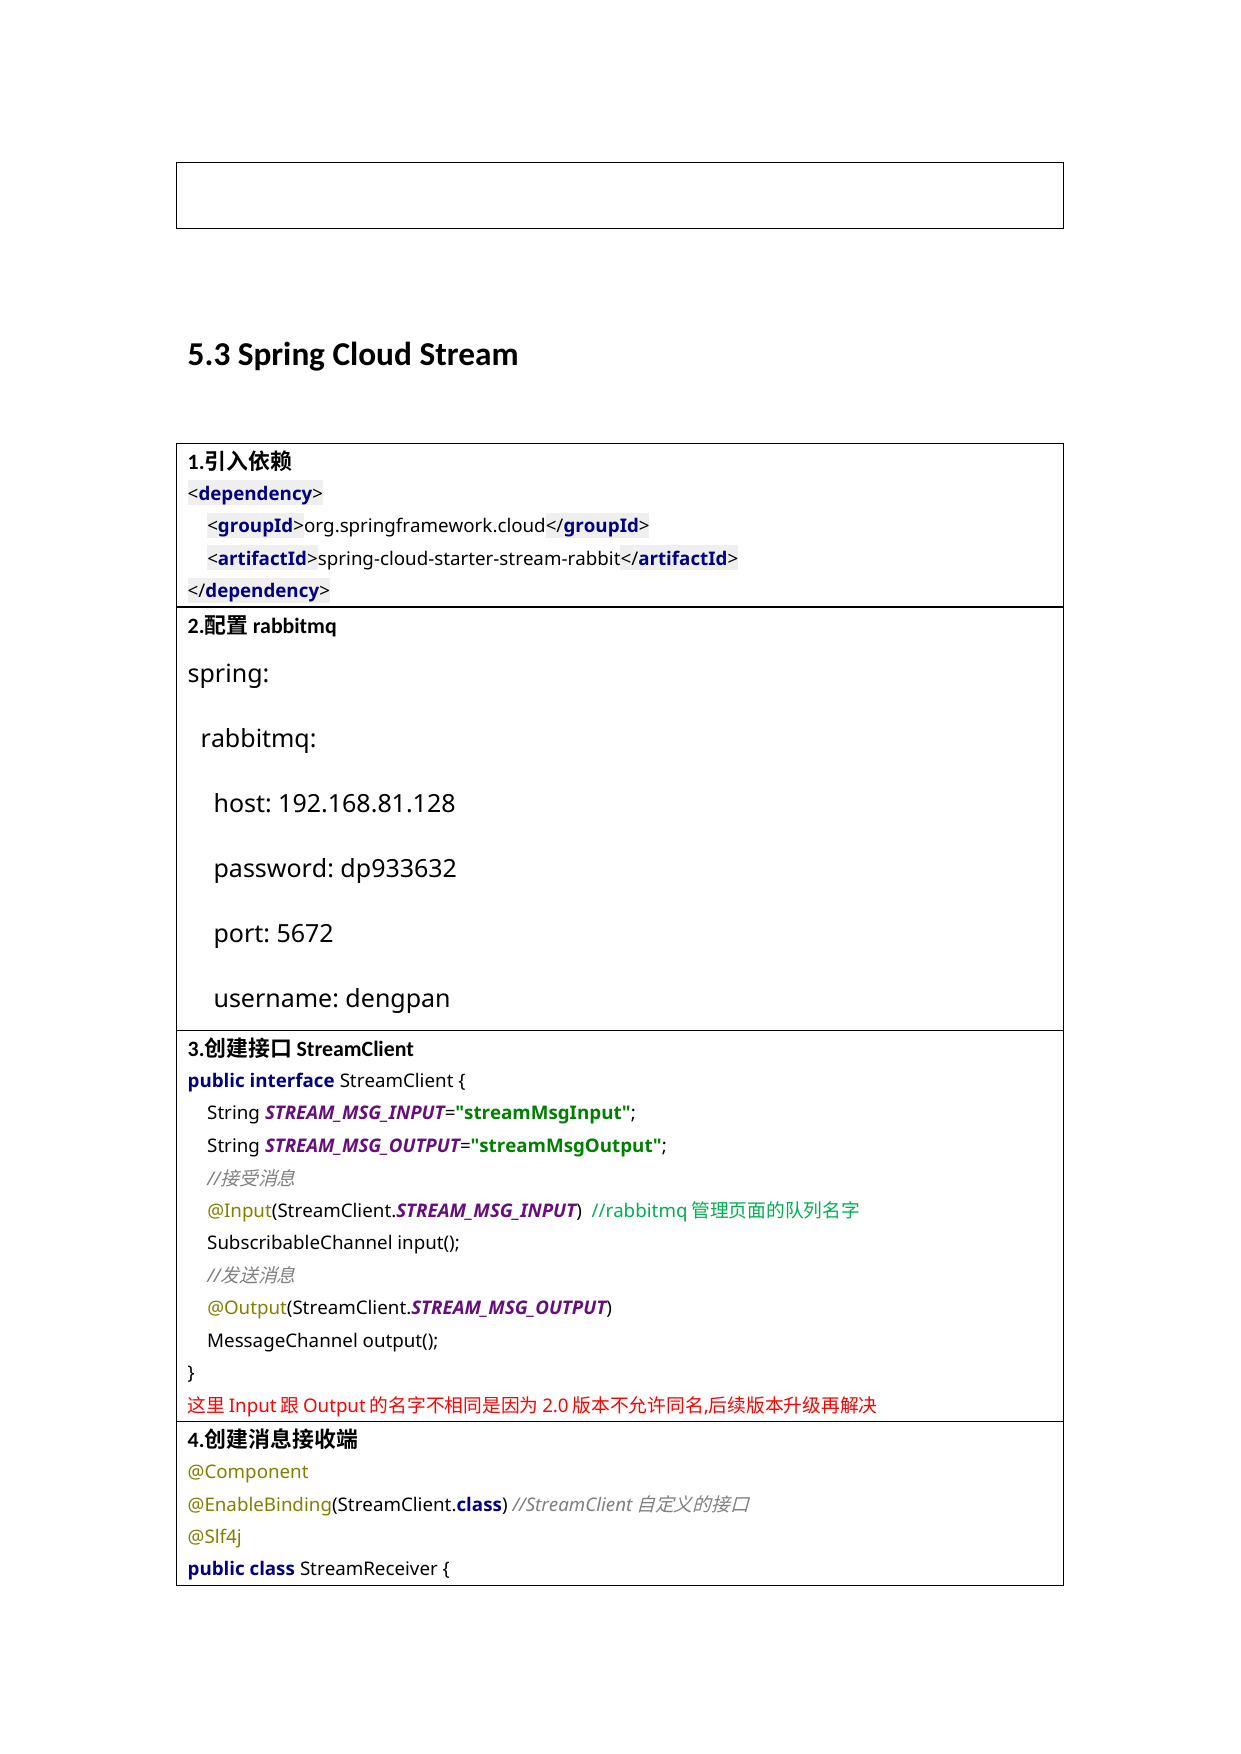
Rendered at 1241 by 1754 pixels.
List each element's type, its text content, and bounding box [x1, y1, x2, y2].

table_cell 3.创建接口StreamClient public interface StreamClient { String STREAM_MSG_INPUT="streamMsgInput"; String STREAM_MSG_OUTPUT="streamMsgOutput"; //接受消息 @Input(StreamClient.STREAM_MSG_INPUT) //rabbitmq管理页面的队列名字 SubscribableChannel input(); //发送消息 @Output(StreamClient.STREAM_MSG_OUTPUT) MessageChannel output(); } 这里Input跟Output的名字不相同是因为2.0版本不允许同名,后续版本升级再解决 [177, 1031, 1063, 1421]
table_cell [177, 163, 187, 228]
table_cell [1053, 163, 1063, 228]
table_header 1.引入依赖 <dependency> <groupId>org.springframework.cloud</groupId> <artifactId>spring-cloud-starter-stream-rabbit</artifactId> </dependency> [177, 444, 1063, 606]
table_cell 2.配置rabbitmq spring: rabbitmq: host: 192.168.81.128 password: dp933632 port: 5672 username: dengpan [177, 608, 1063, 1030]
subtitle 5.3 Spring Cloud Stream [187, 321, 1053, 386]
